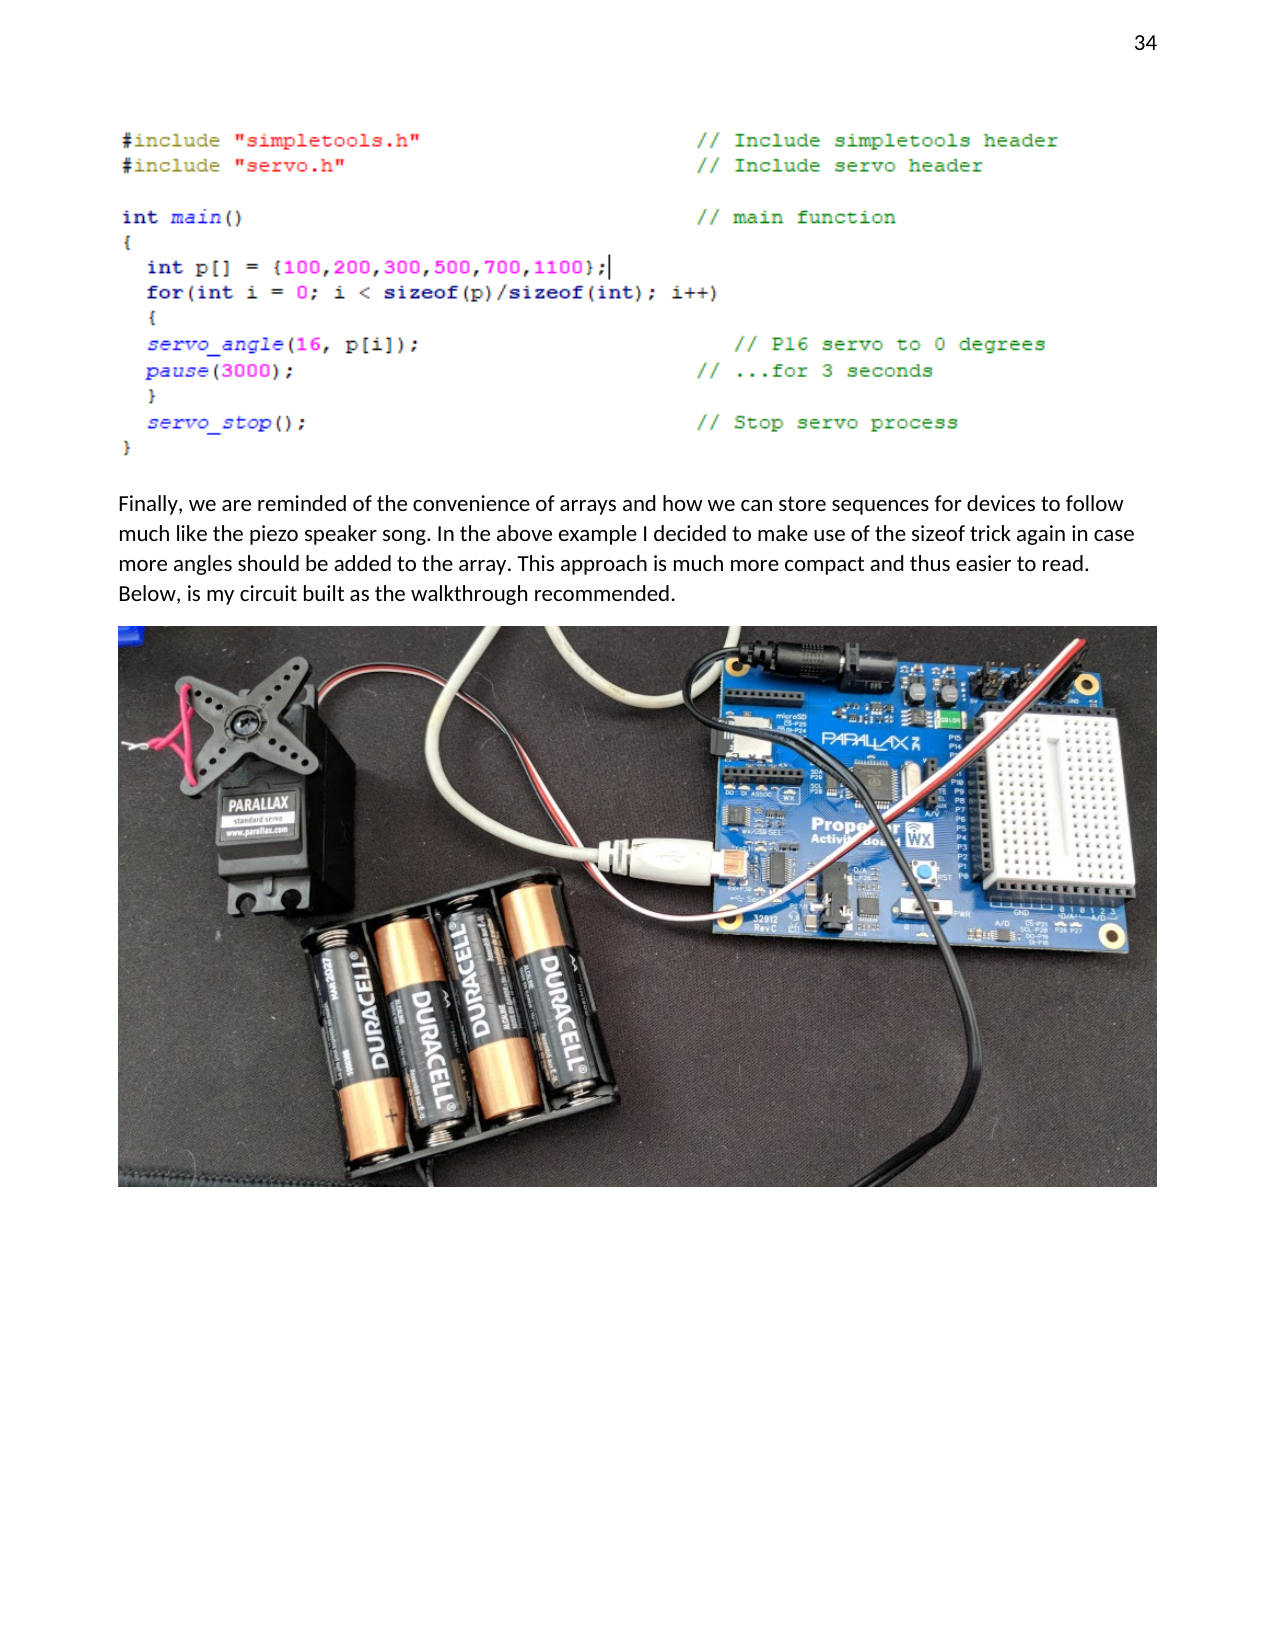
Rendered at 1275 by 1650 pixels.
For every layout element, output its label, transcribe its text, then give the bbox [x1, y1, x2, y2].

picture [118, 118, 1073, 471]
text Finally, we are reminded of the convenience of arrays and how we can store sequences for devices to follow much like the piezo speaker song. In the above example I decided to make use of the sizeof trick again in case more angles should be added to the array. This approach is much more compact and thus easier to read. Below, is my circuit built as the walkthrough recommended. [118, 489, 1157, 608]
picture [118, 626, 1157, 1187]
